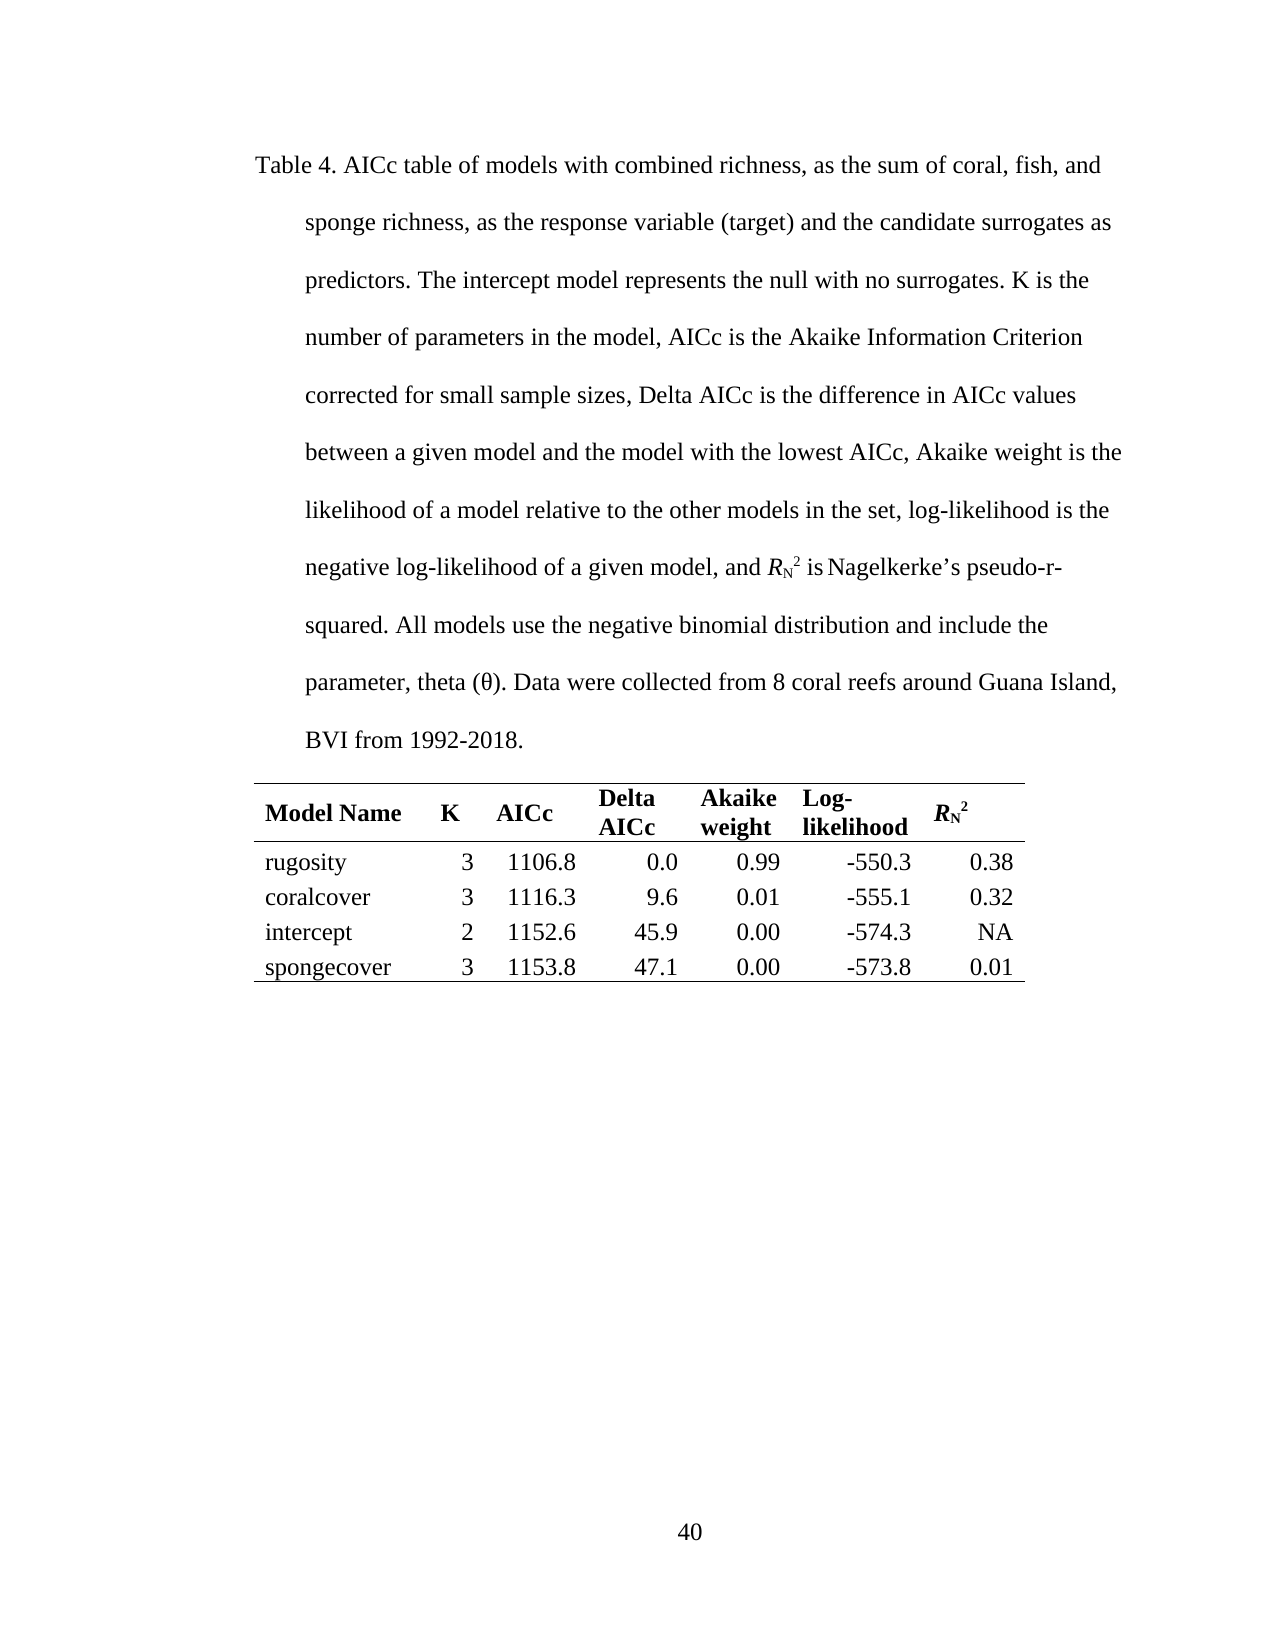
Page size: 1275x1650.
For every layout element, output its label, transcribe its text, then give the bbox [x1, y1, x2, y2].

table_header Delta AICc [587, 784, 689, 841]
table_cell 1152.6 [485, 911, 587, 946]
table_header K [429, 784, 485, 841]
table_cell 0.32 [922, 876, 1024, 911]
table_header Model Name [254, 784, 429, 841]
table_cell coralcover [254, 876, 429, 911]
table_cell 1106.8 [485, 842, 587, 876]
table_cell 1153.8 [485, 946, 587, 981]
table_cell 0.38 [922, 842, 1024, 876]
table_cell 9.6 [587, 876, 689, 911]
table_cell 1116.3 [485, 876, 587, 911]
table_cell 47.1 [587, 946, 689, 981]
table_cell -555.1 [791, 876, 922, 911]
table_cell 0.0 [587, 842, 689, 876]
table_cell intercept [254, 911, 429, 946]
table_cell 0.00 [689, 946, 791, 981]
table_cell 0.01 [922, 946, 1024, 981]
table_header AICc [485, 784, 587, 841]
table_cell 2 [429, 911, 485, 946]
subtitle Table 4. AICc table of models with combined richness, as the sum of coral, fish, and sponge richness, as the response variable (target) and the candidate surrogates as predictors. The intercept model represents the null with no surrogates. K is the number of parameters in the model, AICc is the Akaike Information Criterion corrected for small sample sizes, Delta AICc is the difference in AICc values between a given model and the model with the lowest AICc, Akaike weight is the likelihood of a model relative to the other models in the set, log-likelihood is the negative log-likelihood of a given model, and RN2 is Nagelkerke’s pseudo-r-squared. All models use the negative binomial distribution and include the parameter, theta (θ). Data were collected from 8 coral reefs around Guana Island, BVI from 1992-2018. [255, 150, 1125, 754]
table_cell 3 [429, 876, 485, 911]
table_cell spongecover [254, 946, 429, 981]
table_cell -550.3 [791, 842, 922, 876]
table_cell -573.8 [791, 946, 922, 981]
table_cell NA [922, 911, 1024, 946]
table_cell 0.00 [689, 911, 791, 946]
table_header Log-likelihood [791, 784, 922, 841]
table_cell 0.99 [689, 842, 791, 876]
table_cell 0.01 [689, 876, 791, 911]
table_header RN2 [922, 784, 1024, 841]
table_cell rugosity [254, 842, 429, 876]
table_cell 3 [429, 842, 485, 876]
table_cell -574.3 [791, 911, 922, 946]
table_cell 45.9 [587, 911, 689, 946]
table_header Akaike weight [689, 784, 791, 841]
table_cell 3 [429, 946, 485, 981]
